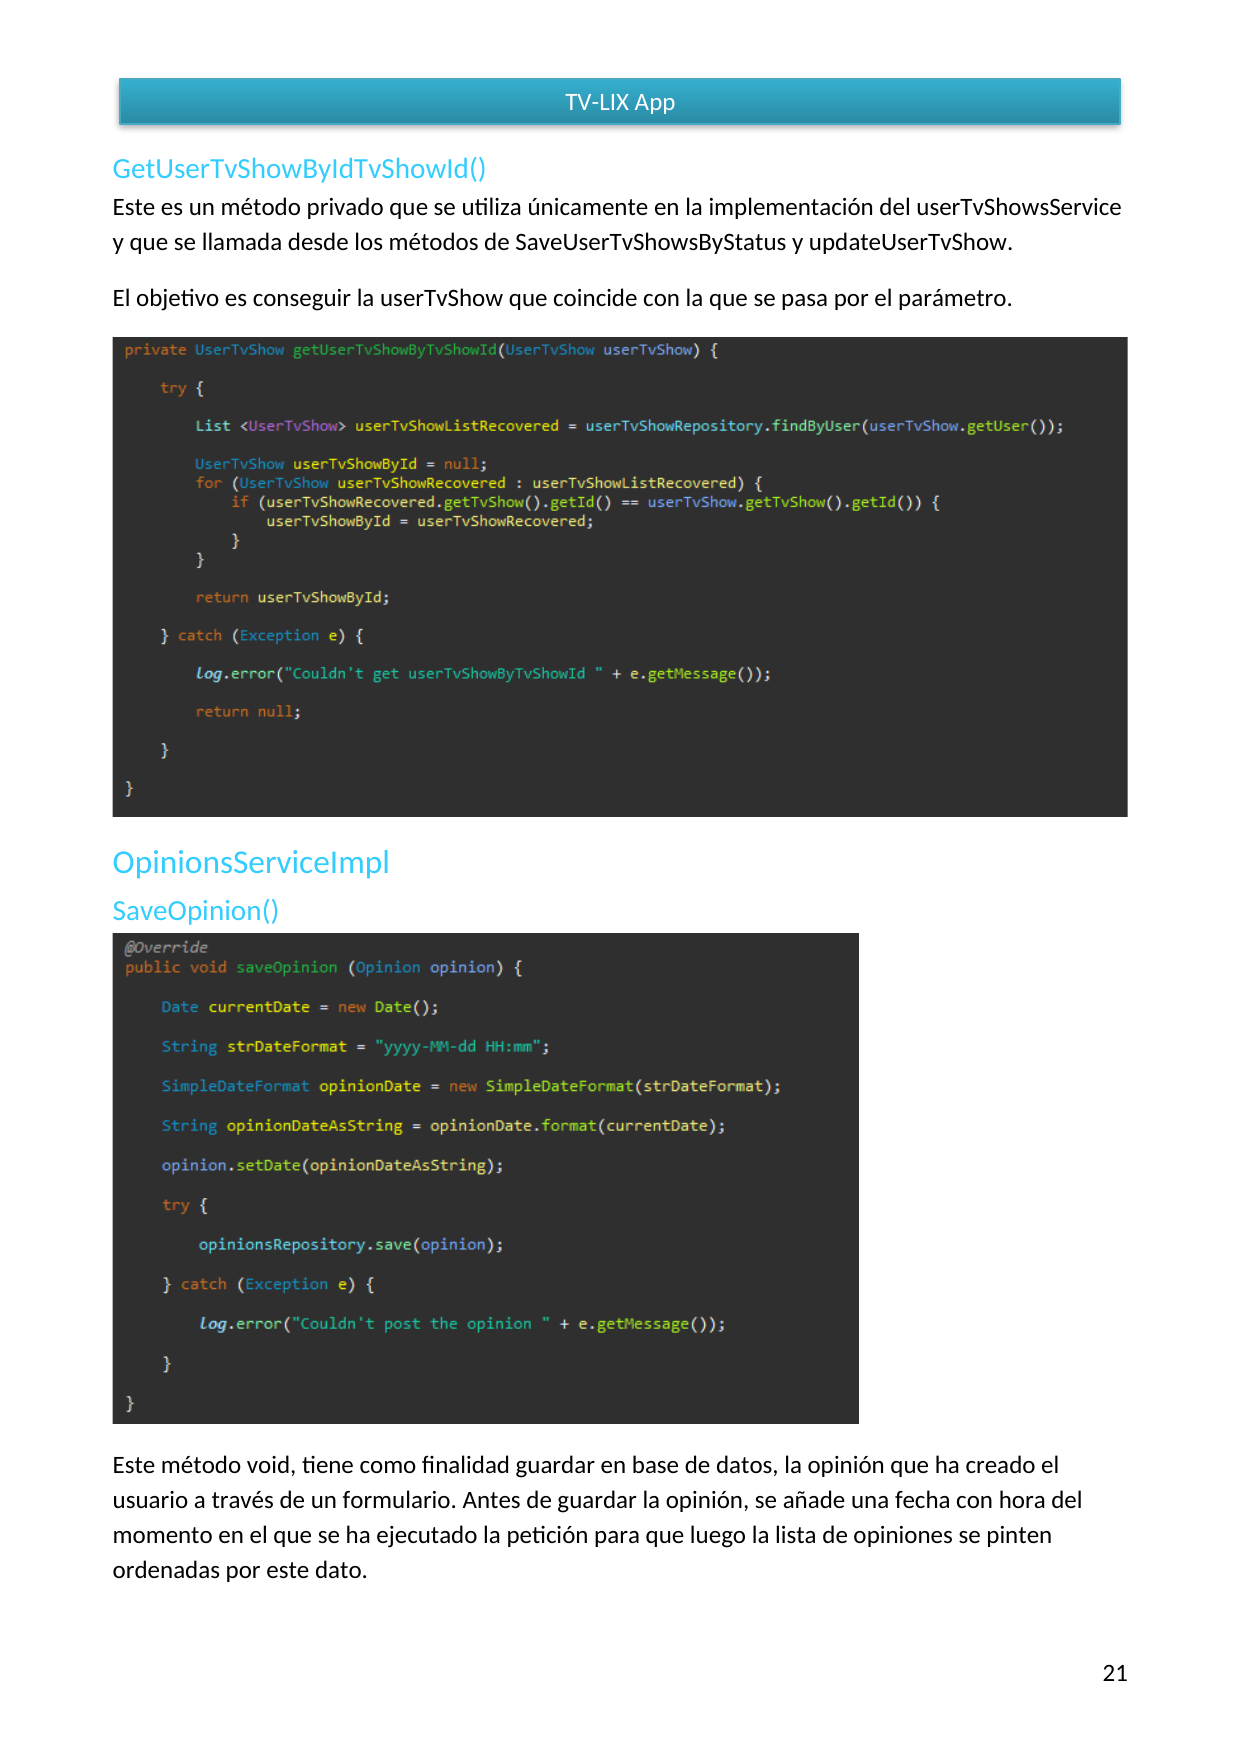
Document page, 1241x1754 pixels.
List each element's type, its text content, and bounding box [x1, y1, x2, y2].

subtitle GetUserTvShowByIdTvShowId() [112, 150, 1128, 186]
text Este método void, tiene como finalidad guardar en base de datos, la opinión que ha creado el usuario a través de un formulario. Antes de guardar la opinión, se añade una fecha con hora del momento en el que se ha ejecutado la petición para que luego la lista de opiniones se pinten ordenadas por este dato. [112, 1449, 1128, 1585]
text El objetivo es conseguir la userTvShow que coincide con la que se pasa por el parámetro. [112, 282, 1128, 312]
picture [112, 337, 1128, 817]
text Este es un método privado que se utiliza únicamente en la implementación del userTvShowsService y que se llamada desde los métodos de SaveUserTvShowsByStatus y updateUserTvShow. [112, 191, 1128, 256]
subtitle SaveOpinion() [112, 892, 1128, 928]
picture [112, 933, 859, 1424]
subtitle OpinionsServiceImpl [112, 841, 1128, 882]
